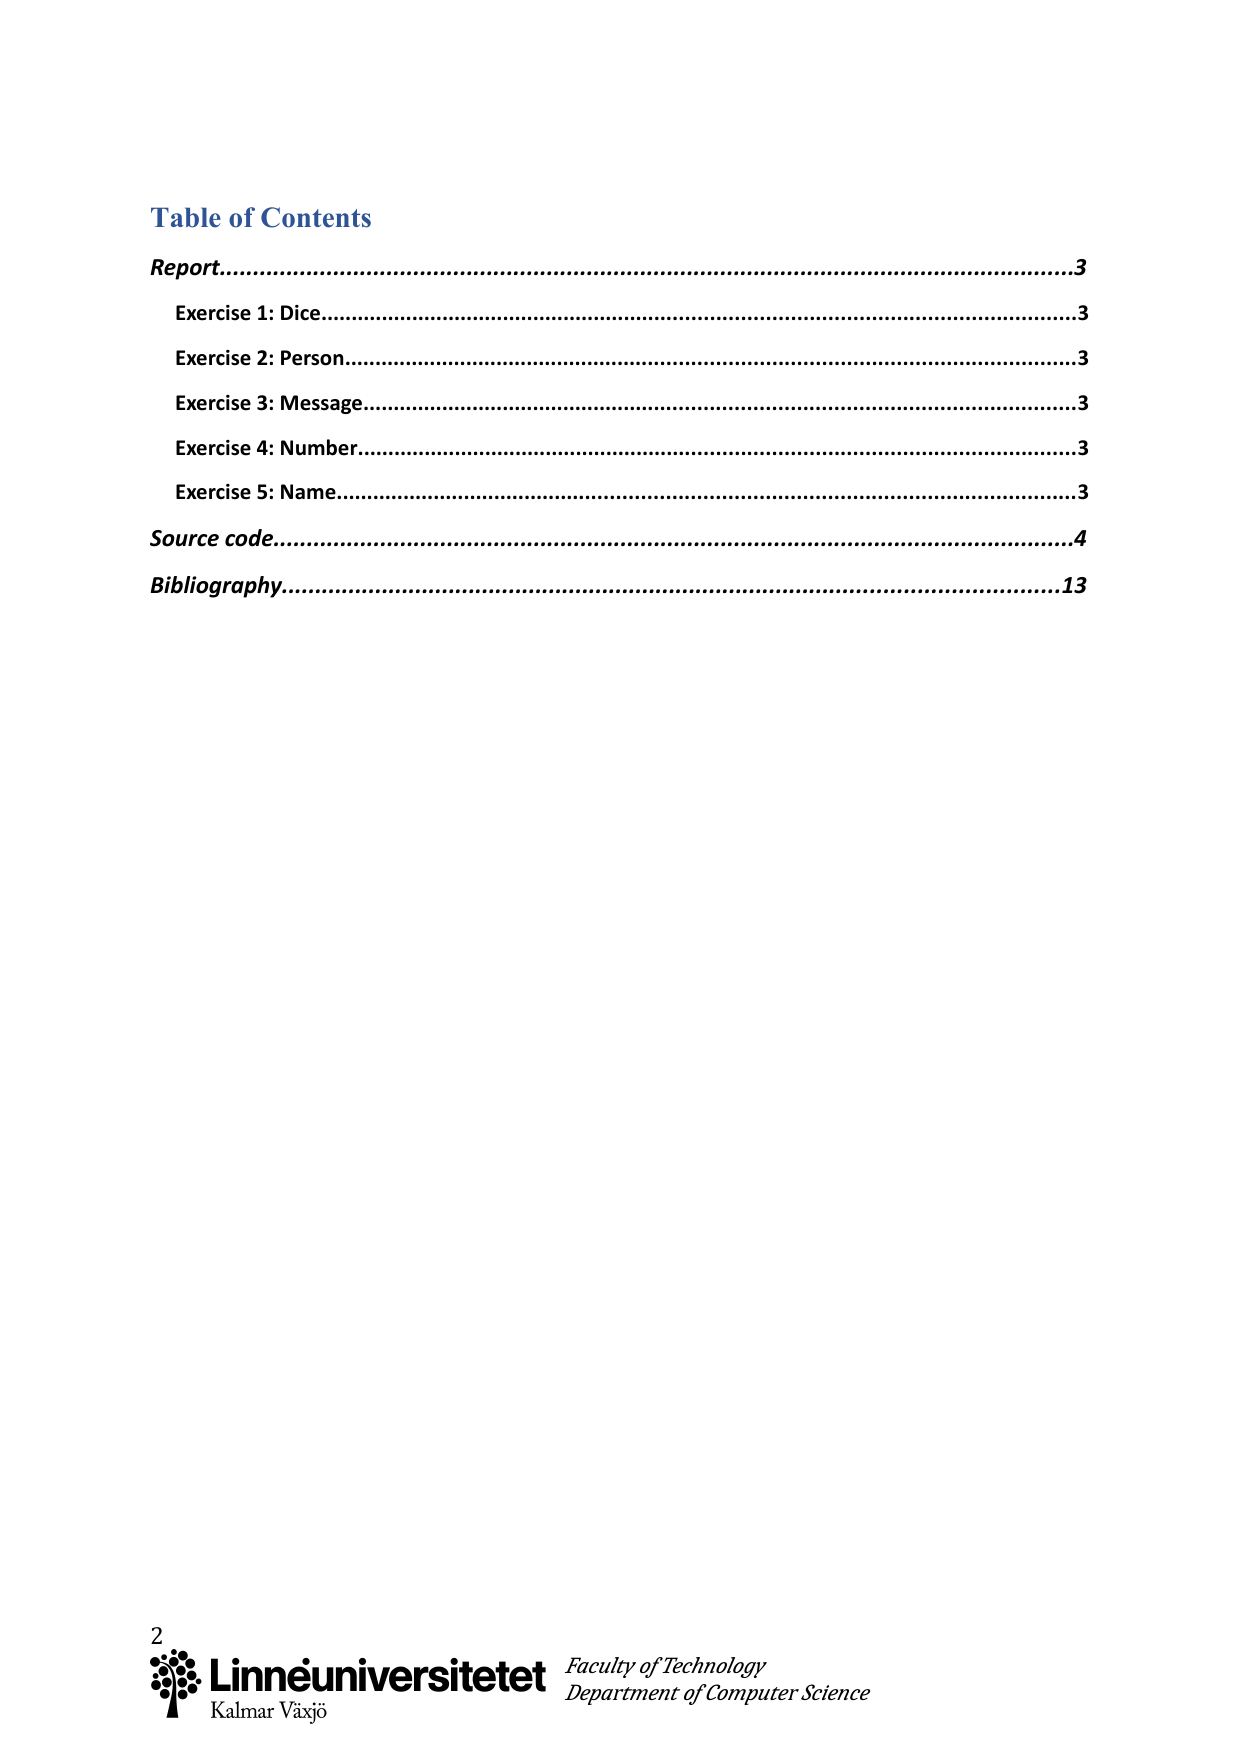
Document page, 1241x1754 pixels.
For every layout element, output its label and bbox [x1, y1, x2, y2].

picture [150, 1649, 546, 1724]
